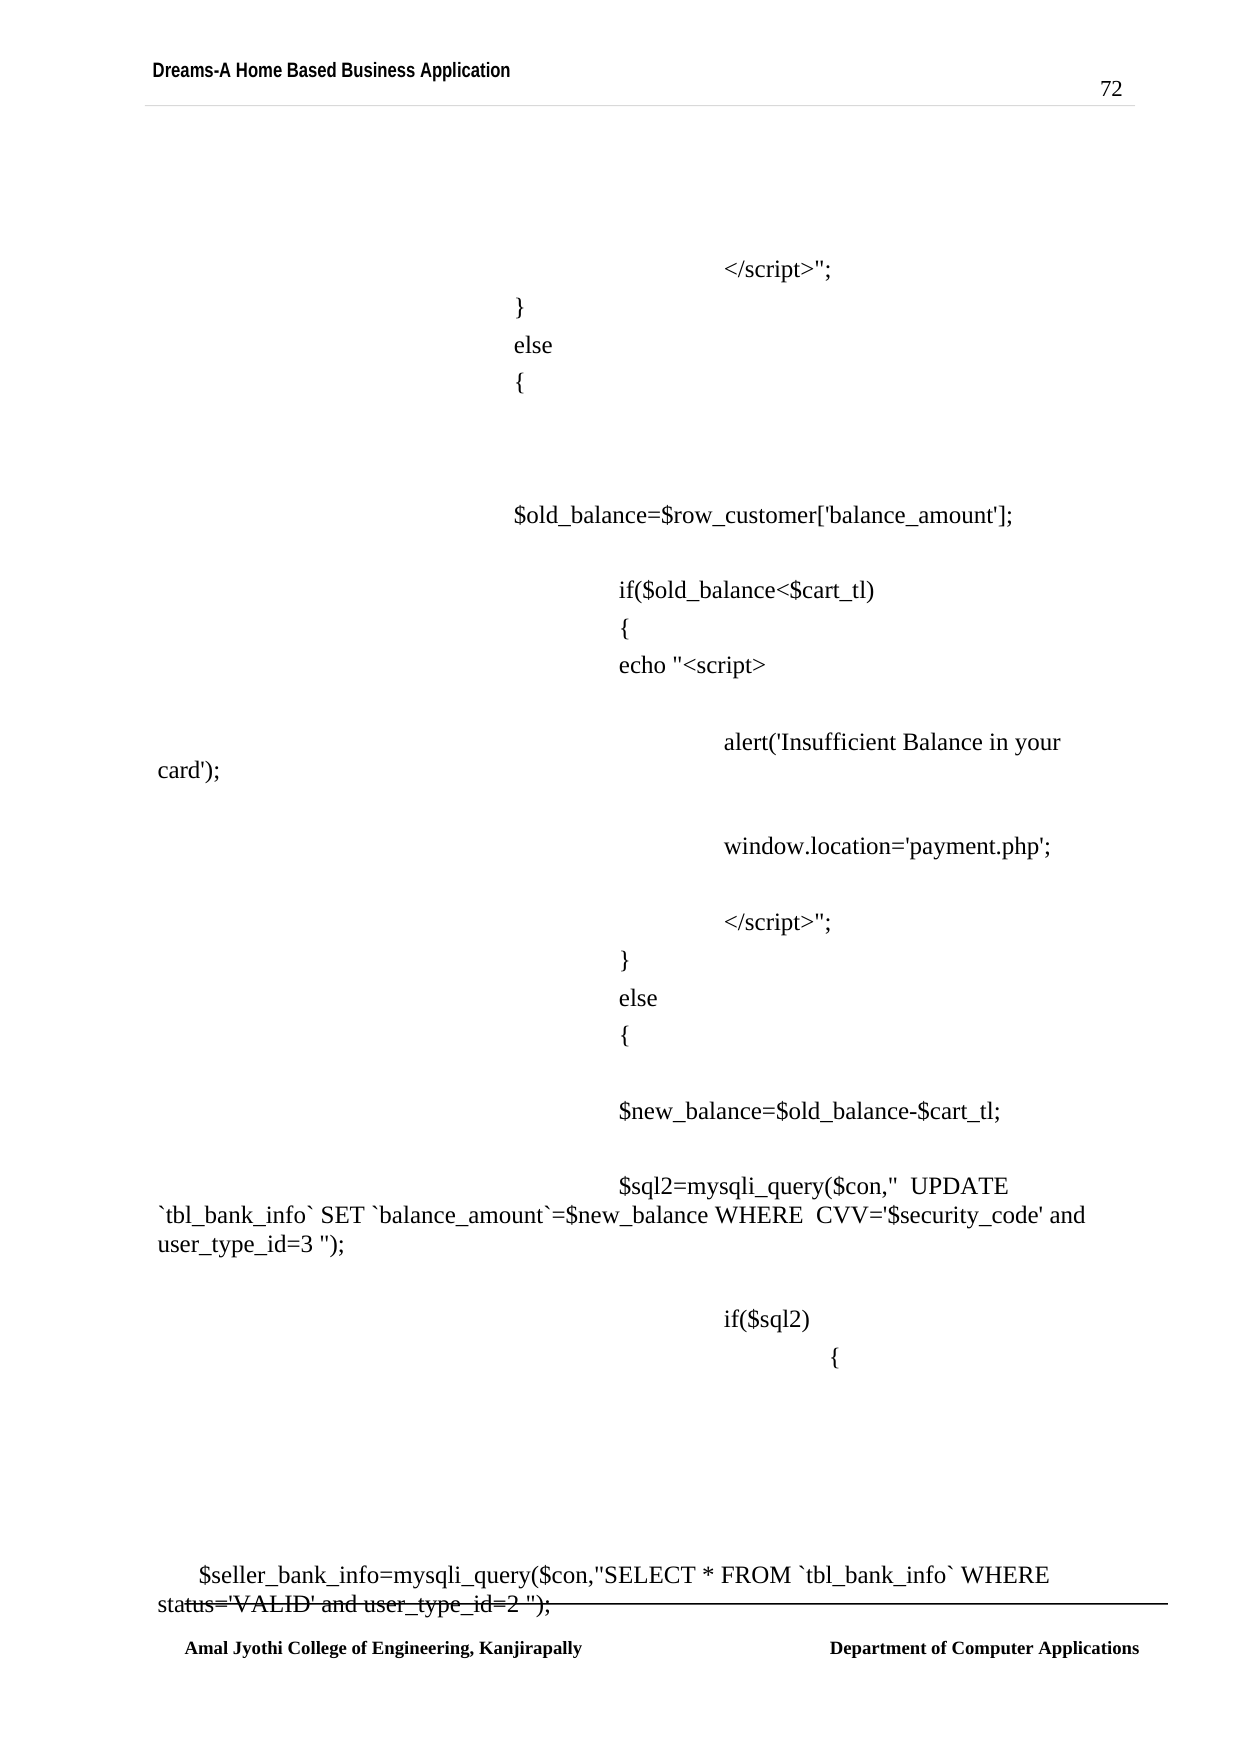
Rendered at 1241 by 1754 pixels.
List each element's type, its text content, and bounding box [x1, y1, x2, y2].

subtitle else [157, 330, 1115, 358]
subtitle alert('Insufficient Balance in your card'); [157, 688, 1115, 784]
subtitle </script>"; [157, 869, 1115, 936]
subtitle window.location='payment.php'; [157, 793, 1115, 860]
subtitle } [157, 292, 1115, 321]
subtitle { [157, 367, 1115, 396]
subtitle echo "<script> [157, 651, 1115, 679]
subtitle } [157, 945, 1115, 974]
subtitle if($old_balance<$cart_tl) [157, 575, 1115, 604]
subtitle $old_balance=$row_customer['balance_amount']; [157, 500, 1115, 528]
subtitle { [157, 1021, 1115, 1049]
subtitle { [157, 613, 1115, 642]
subtitle $new_balance=$old_balance-$cart_tl; [157, 1096, 1115, 1125]
subtitle else [157, 983, 1115, 1012]
subtitle if($sql2) [157, 1304, 1115, 1333]
subtitle $sql2=mysqli_query($con," UPDATE `tbl_bank_info` SET `balance_amount`=$new_balance WHERE CVV='$security_code' and user_type_id=3 "); [157, 1171, 1115, 1258]
subtitle $seller_bank_info=mysqli_query($con,"SELECT * FROM `tbl_bank_info` WHERE status='VALID' and user_type_id=2 "); [157, 1522, 1115, 1617]
subtitle { [157, 1342, 1115, 1371]
subtitle </script>"; [157, 216, 1115, 283]
